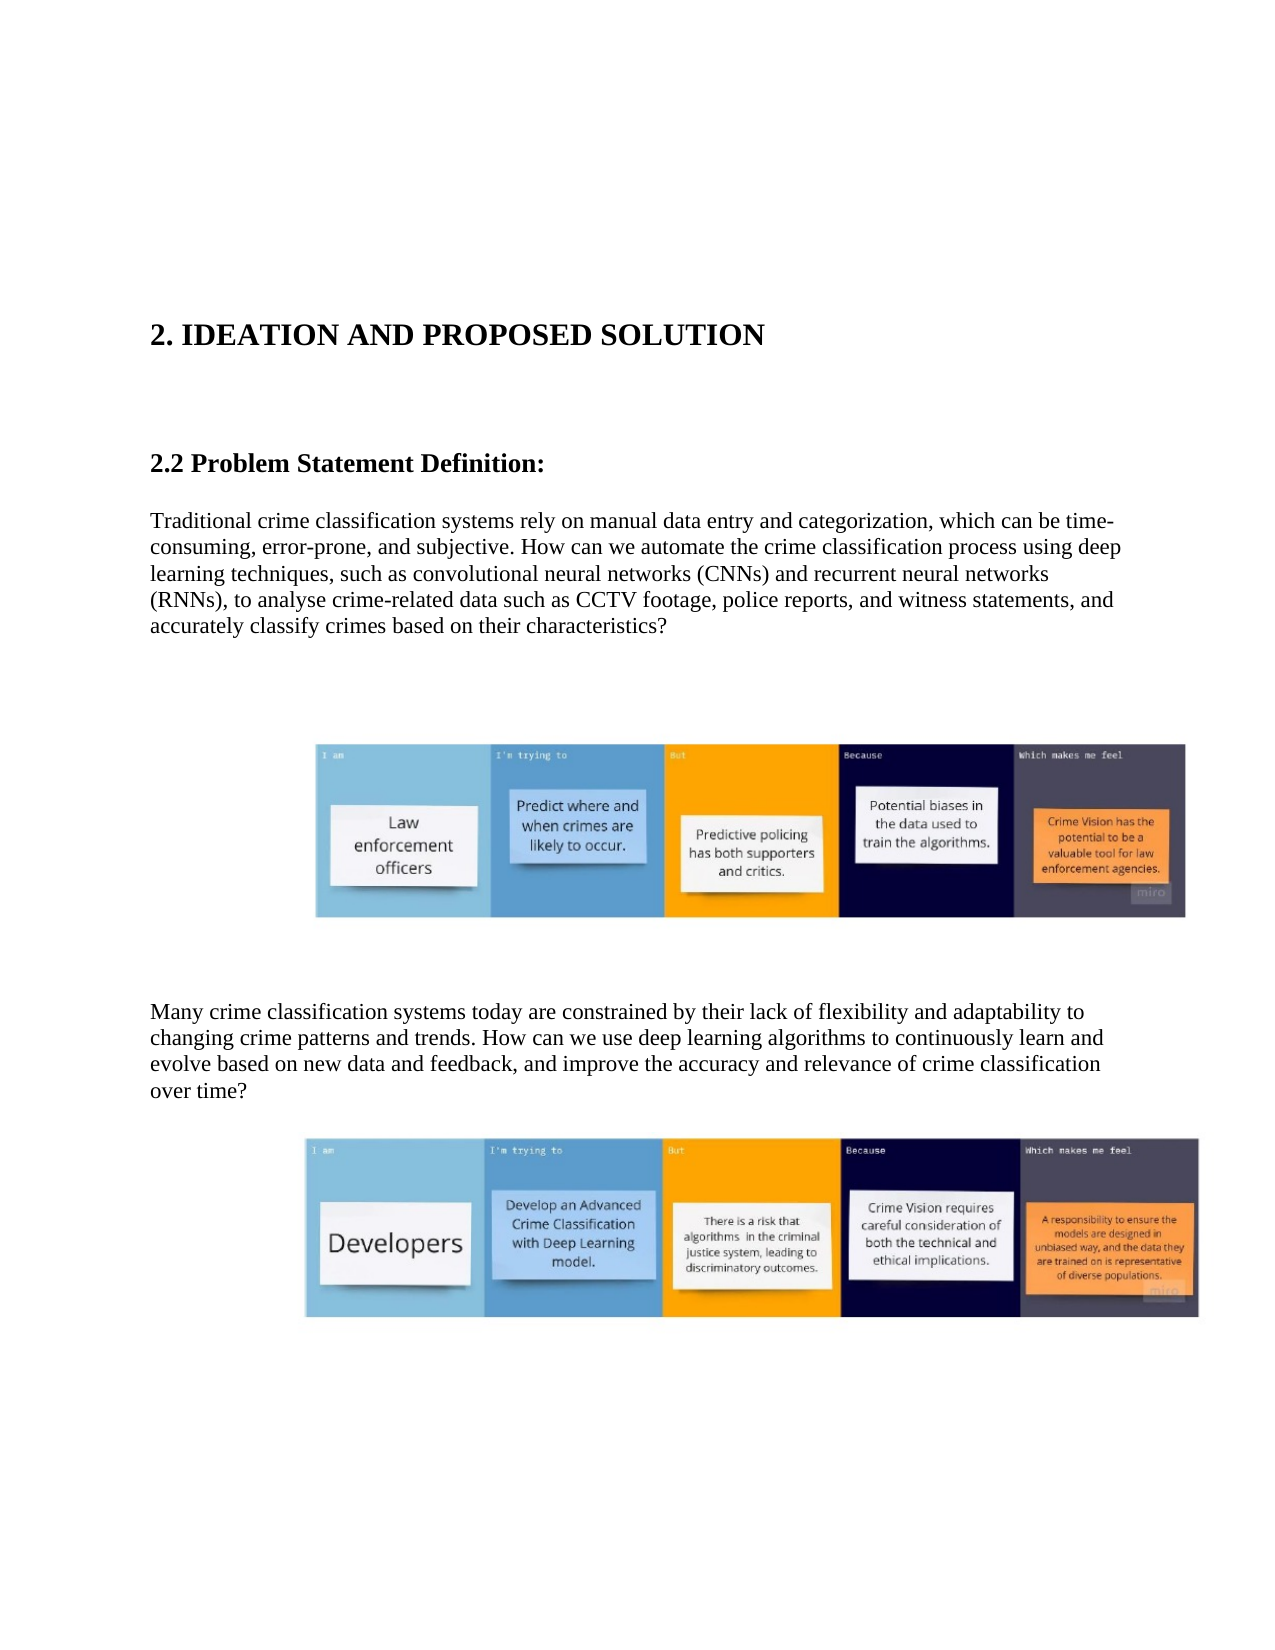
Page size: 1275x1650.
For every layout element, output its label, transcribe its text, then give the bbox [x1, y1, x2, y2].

picture [265, 718, 1241, 969]
text Many crime classification systems today are constrained by their lack of flexibility and adaptability to changing crime patterns and trends. How can we use deep learning algorithms to continuously learn and evolve based on new data and feedback, and improve the accuracy and relevance of crime classification over time? [150, 998, 1125, 1103]
text Traditional crime classification systems rely on manual data entry and categorization, which can be time-consuming, error-prone, and subjective. How can we automate the crime classification process using deep learning techniques, such as convolutional neural networks (CNNs) and recurrent neural networks (RNNs), to analyse crime-related data such as CCTV footage, police reports, and witness statements, and accurately classify crimes based on their characteristics? [150, 507, 1125, 639]
picture [265, 1132, 1241, 1337]
text 2.2 Problem Statement Definition: [150, 447, 1125, 478]
text 2. IDEATION AND PROPOSED SOLUTION [150, 317, 1125, 352]
